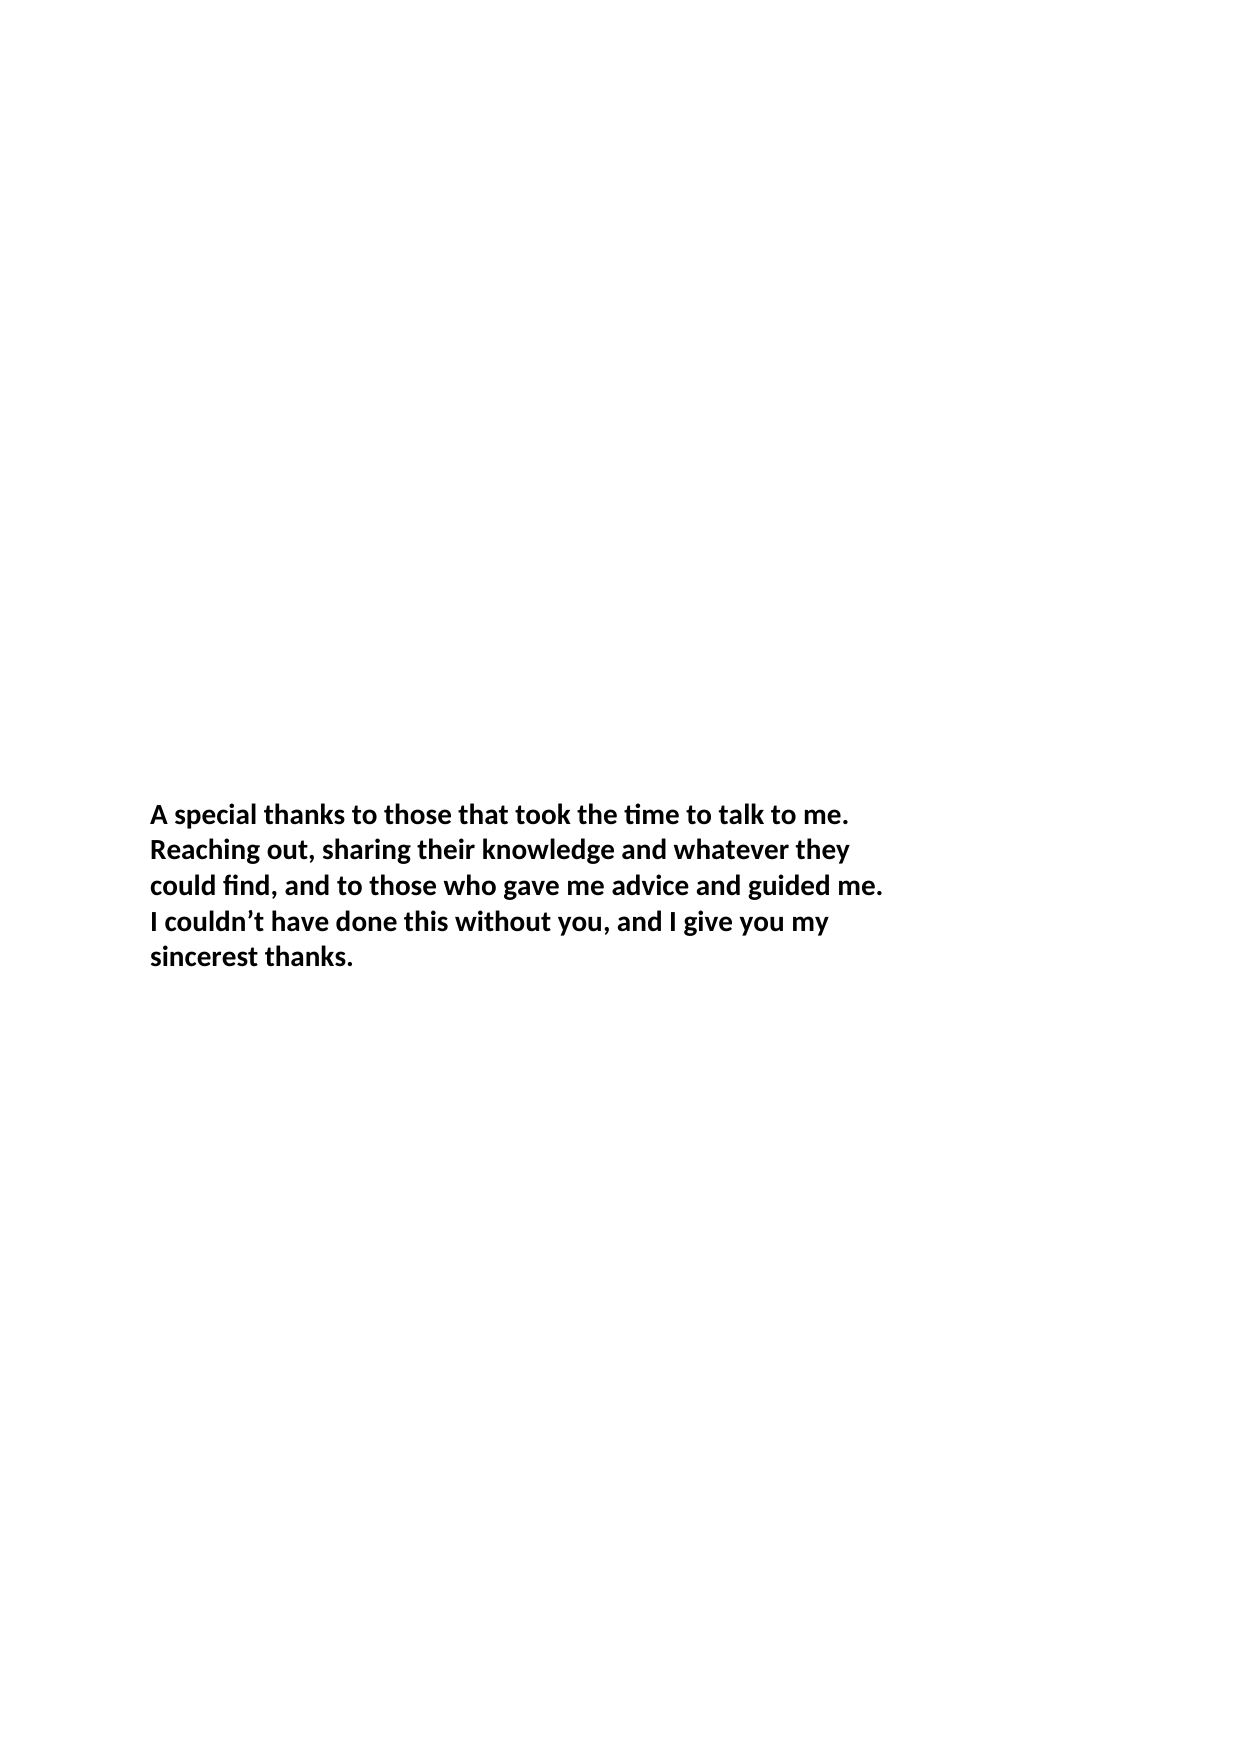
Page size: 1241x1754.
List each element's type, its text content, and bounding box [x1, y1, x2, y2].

title Reaching out, sharing their knowledge and whatever they [150, 831, 1090, 867]
title could find, and to those who gave me advice and guided me. [150, 867, 1090, 903]
title A special thanks to those that took the time to talk to me. [150, 796, 1090, 831]
title I couldn’t have done this without you, and I give you my [150, 903, 1090, 938]
title sincerest thanks. [150, 938, 1090, 974]
